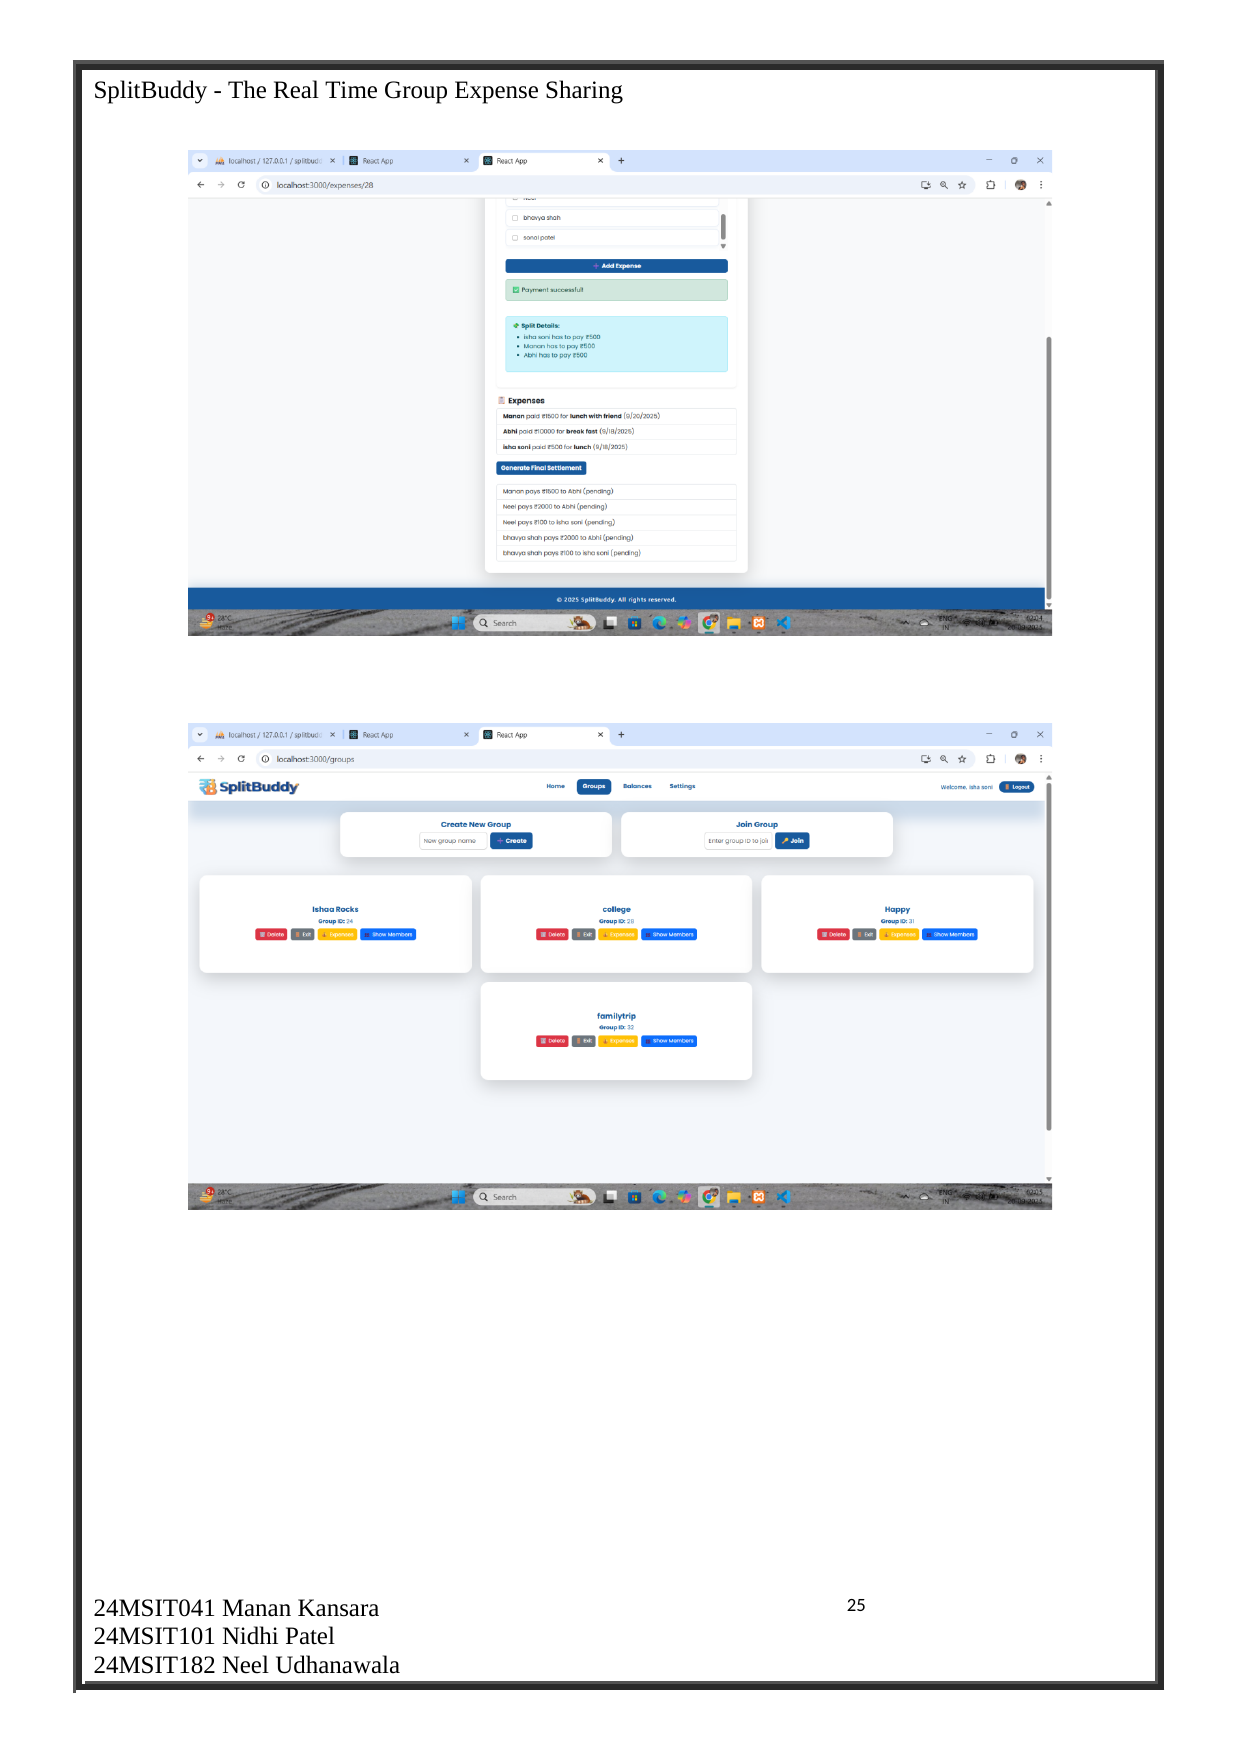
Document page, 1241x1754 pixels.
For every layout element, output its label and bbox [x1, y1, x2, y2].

picture [188, 723, 1053, 1210]
picture [188, 150, 1053, 636]
